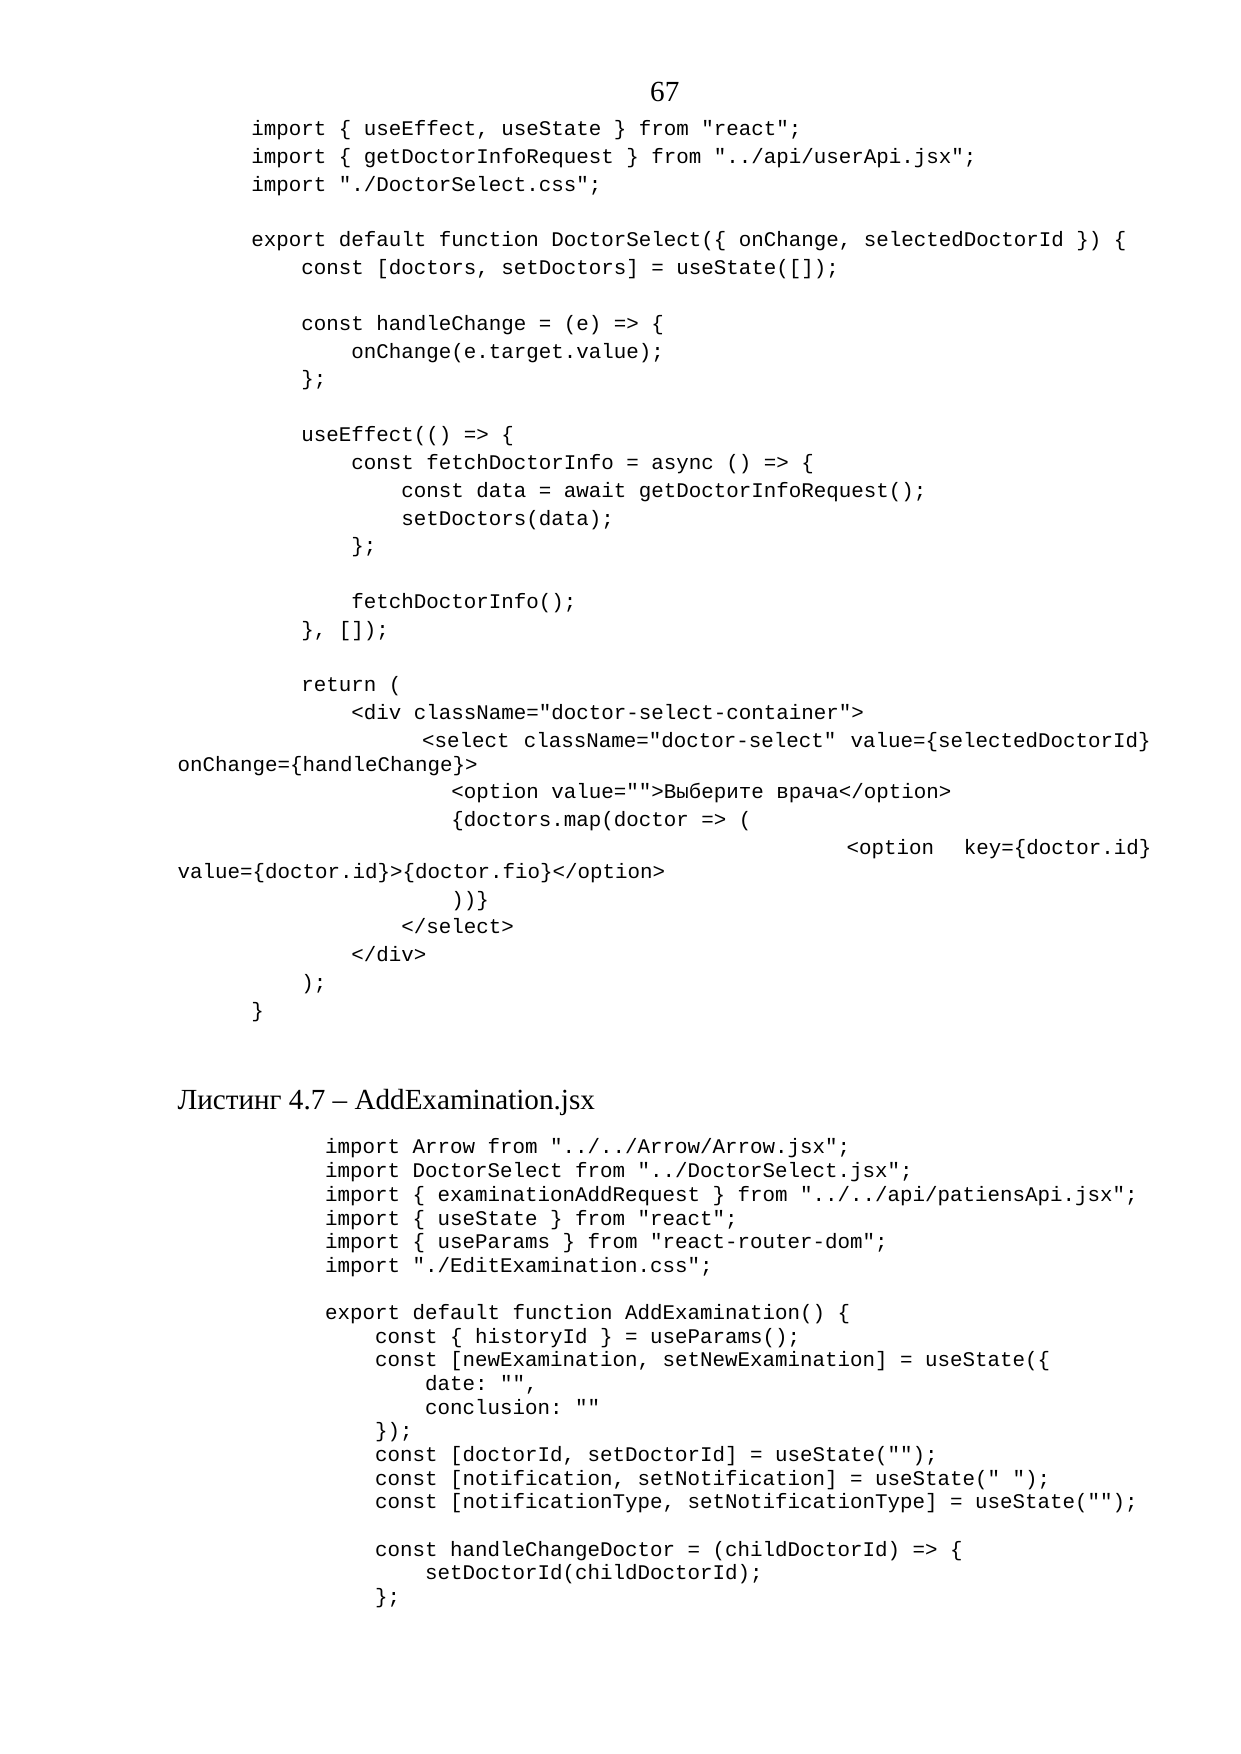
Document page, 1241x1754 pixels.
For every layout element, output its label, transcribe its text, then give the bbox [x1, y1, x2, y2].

text import { useState } from "react"; [251, 1207, 1152, 1231]
text {doctors.map(doctor => ( [177, 809, 1152, 833]
text ))} [177, 888, 1152, 912]
text const [doctorId, setDoctorId] = useState(""); [251, 1444, 1152, 1468]
text const [newExamination, setNewExamination] = useState({ [251, 1349, 1152, 1373]
text setDoctors(data); [177, 507, 1152, 531]
text import { useParams } from "react-router-dom"; [251, 1231, 1152, 1255]
text </select> [177, 916, 1152, 940]
text const fetchDoctorInfo = async () => { [177, 452, 1152, 476]
text const handleChangeDoctor = (childDoctorId) => { [251, 1538, 1152, 1562]
text const [notificationType, setNotificationType] = useState(""); [251, 1491, 1152, 1515]
text return ( [177, 674, 1152, 698]
text import { getDoctorInfoRequest } from "../api/userApi.jsx"; [177, 146, 1152, 169]
text conclusion: "" [251, 1397, 1152, 1420]
text export default function AddExamination() { [251, 1302, 1152, 1326]
text export default function DoctorSelect({ onChange, selectedDoctorId }) { [177, 229, 1152, 253]
text import Arrow from "../../Arrow/Arrow.jsx"; [251, 1137, 1152, 1160]
text const [doctors, setDoctors] = useState([]); [177, 257, 1152, 281]
text <select className="doctor-select" value={selectedDoctorId} onChange={handleChange}> [177, 730, 1152, 777]
text fetchDoctorInfo(); [177, 591, 1152, 614]
text useEffect(() => { [177, 424, 1152, 448]
text date: "", [251, 1373, 1152, 1397]
text const data = await getDoctorInfoRequest(); [177, 480, 1152, 503]
text }, []); [177, 619, 1152, 642]
text <div className="doctor-select-container"> [177, 702, 1152, 726]
text }; [177, 368, 1152, 392]
text </div> [177, 944, 1152, 968]
text setDoctorId(childDoctorId); [251, 1562, 1152, 1586]
text ); [177, 972, 1152, 996]
text import { useEffect, useState } from "react"; [177, 118, 1152, 142]
text }; [251, 1586, 1152, 1609]
text }; [177, 535, 1152, 559]
text import "./EditExamination.css"; [251, 1255, 1152, 1278]
text import { examinationAddRequest } from "../../api/patiensApi.jsx"; [251, 1184, 1152, 1207]
text <option key={doctor.id} value={doctor.id}>{doctor.fio}</option> [177, 837, 1152, 884]
text <option value="">Выберите врача</option> [177, 781, 1152, 805]
text } [177, 1000, 1152, 1023]
text const [notification, setNotification] = useState(" "); [251, 1468, 1152, 1491]
text const { historyId } = useParams(); [251, 1326, 1152, 1349]
text import DoctorSelect from "../DoctorSelect.jsx"; [251, 1160, 1152, 1184]
text Листинг 4.7 – AddExamination.jsx [177, 1082, 1152, 1116]
text const handleChange = (e) => { [177, 313, 1152, 336]
text import "./DoctorSelect.css"; [177, 174, 1152, 197]
text }); [251, 1420, 1152, 1444]
text onChange(e.target.value); [177, 341, 1152, 364]
